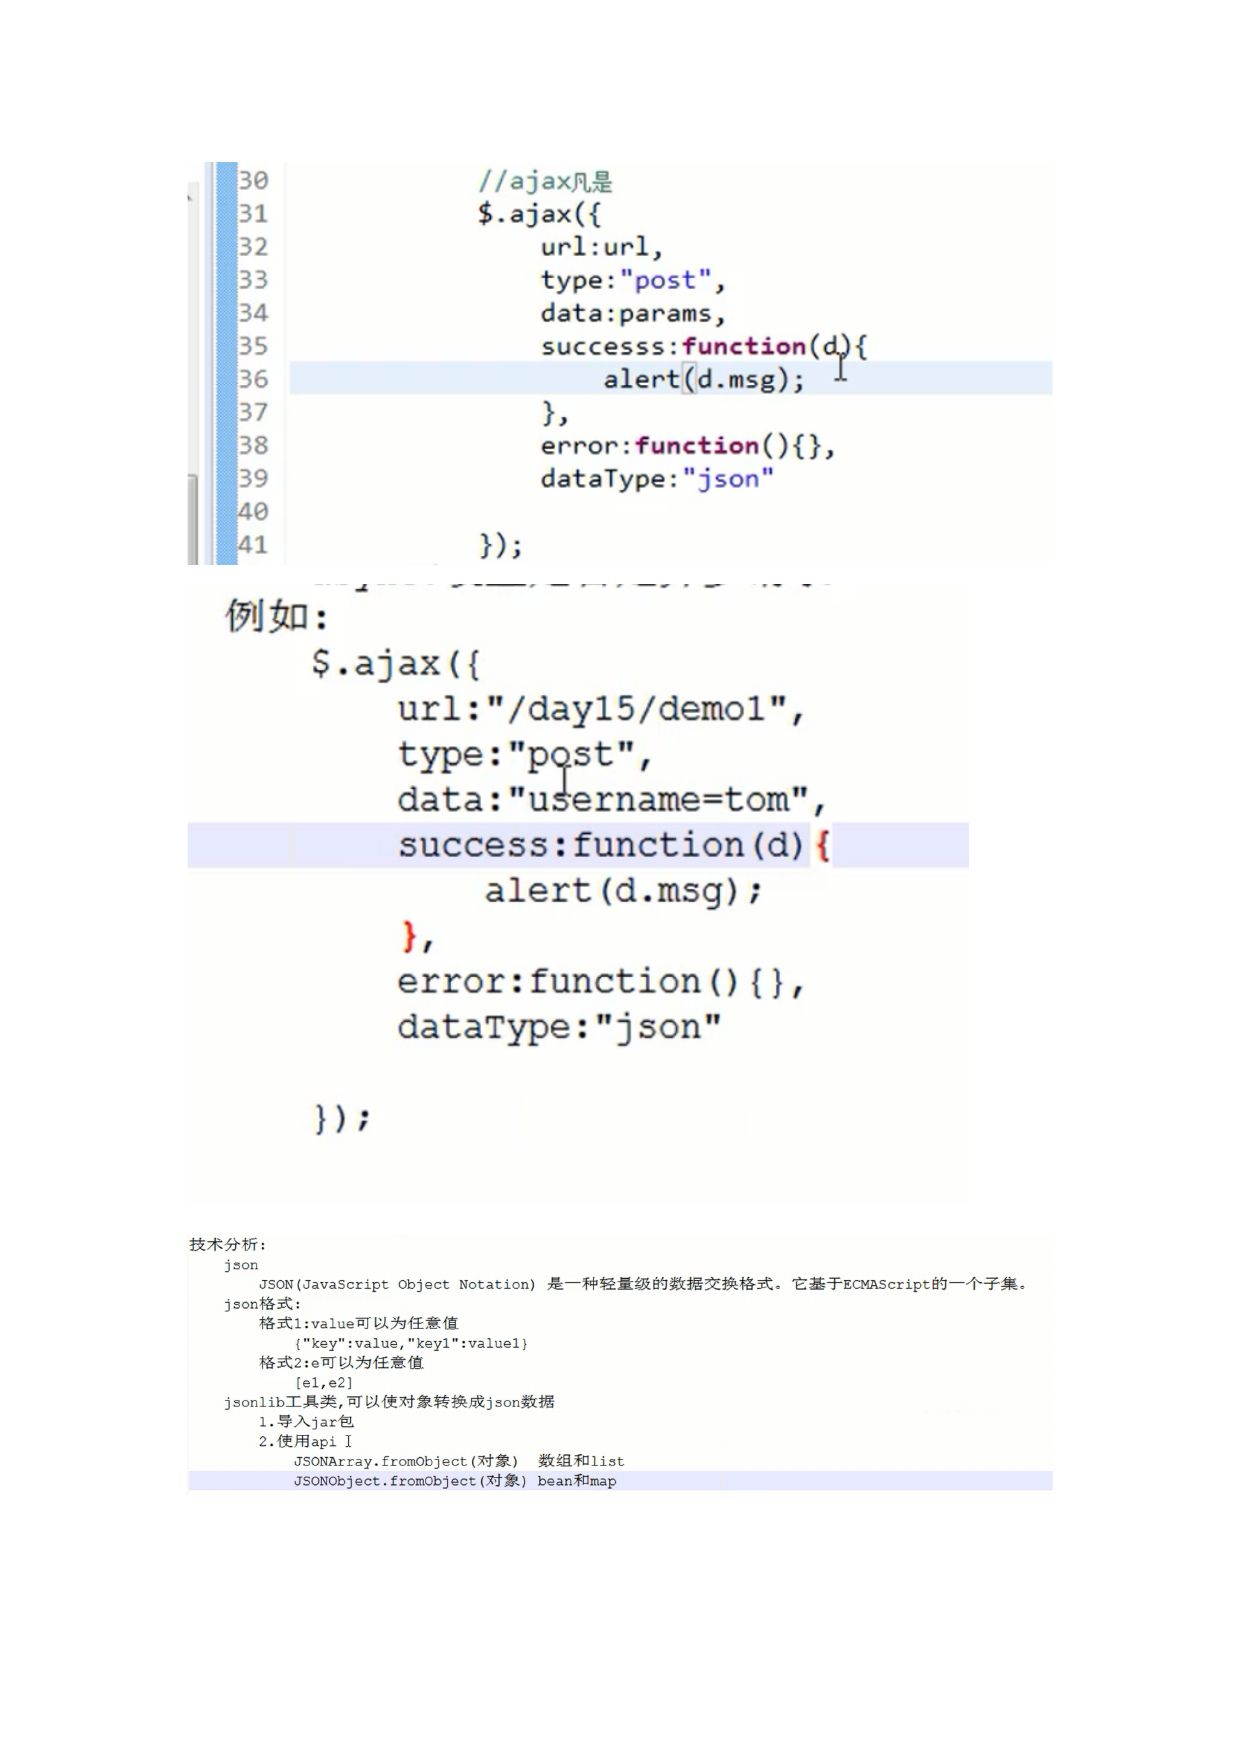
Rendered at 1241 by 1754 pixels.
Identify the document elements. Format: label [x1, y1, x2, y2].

picture [187, 584, 969, 1206]
picture [187, 162, 1053, 565]
picture [187, 1234, 1053, 1495]
